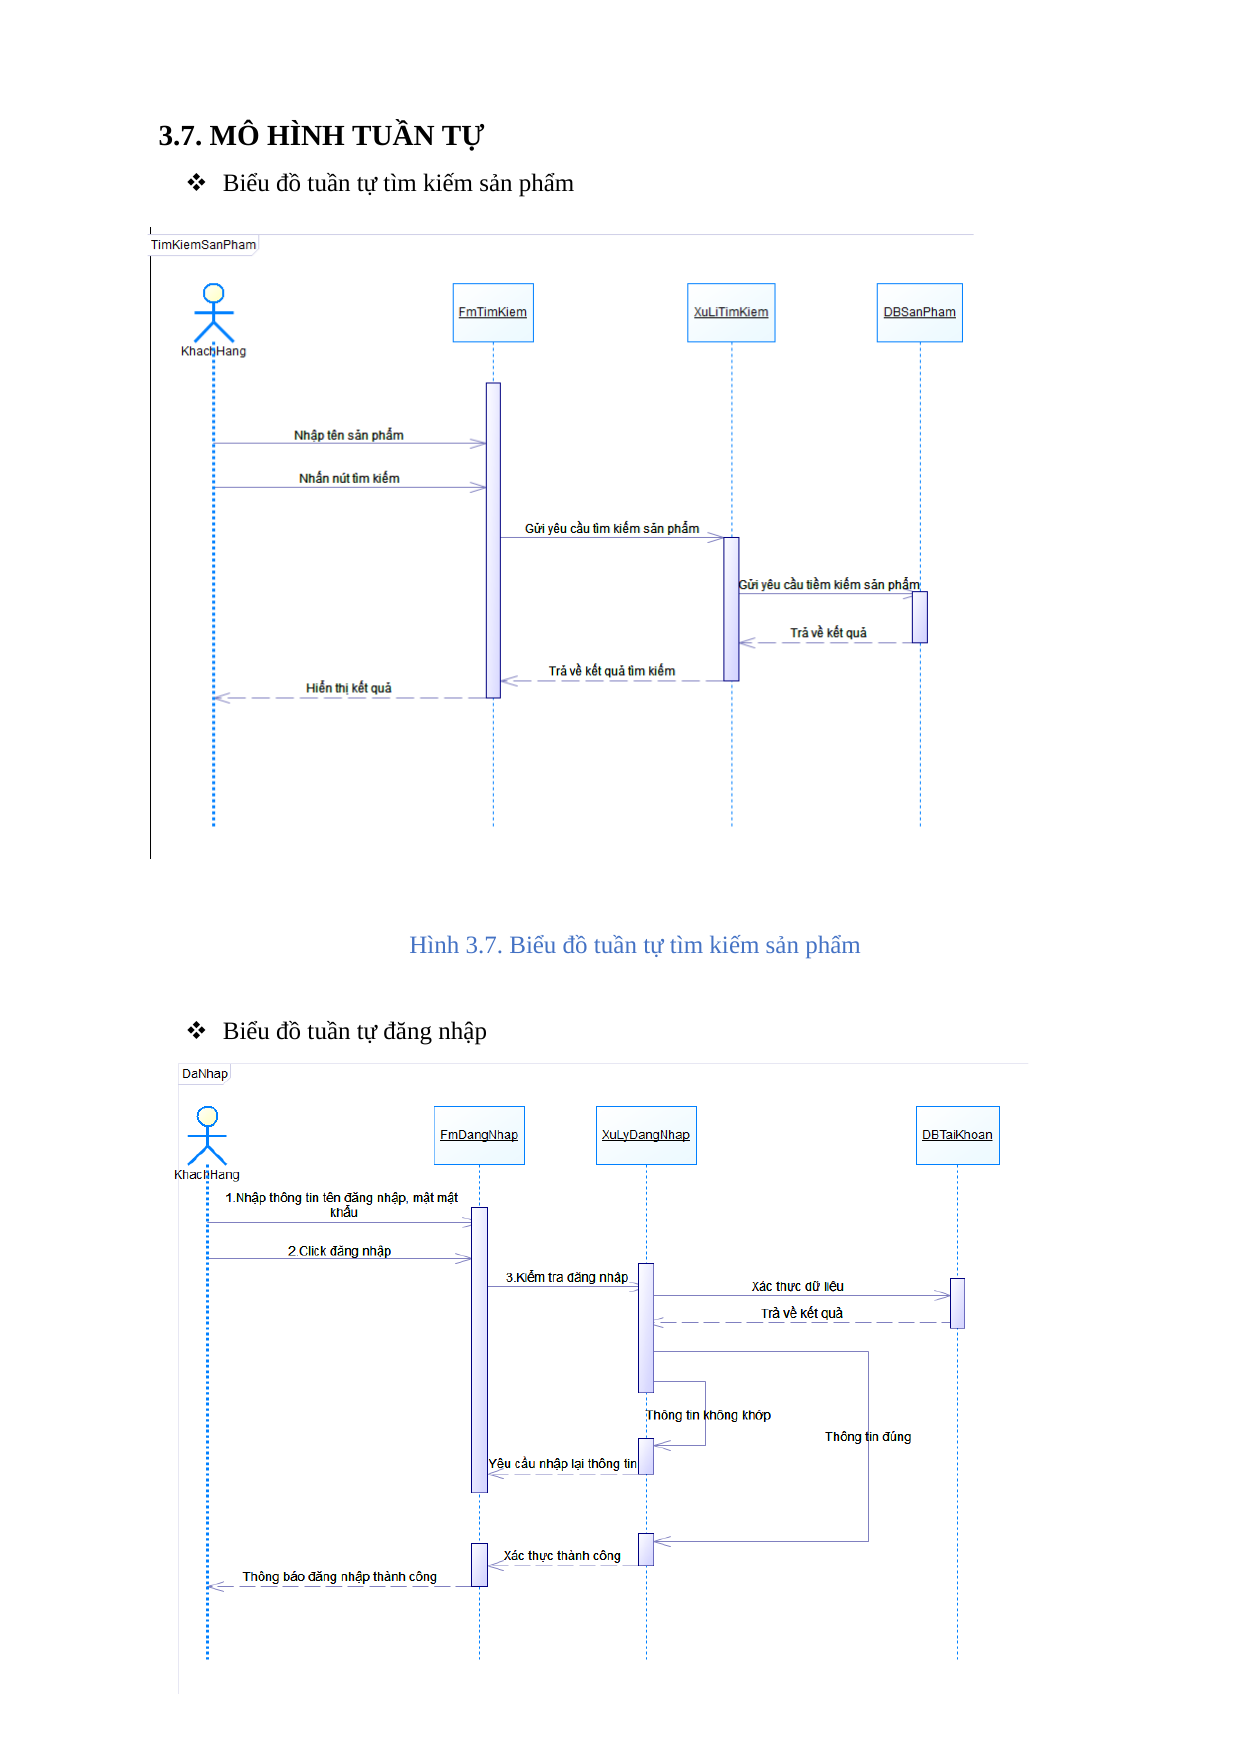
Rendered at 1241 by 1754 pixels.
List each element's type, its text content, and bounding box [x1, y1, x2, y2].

text Hình 3.7. Biểu đồ tuần tự tìm kiếm sản phẩm [148, 930, 1122, 959]
picture [169, 1054, 1029, 1694]
subtitle 3.7. MÔ HÌNH TUẦN TỰ [100, 118, 1122, 152]
list Biểu đồ tuần tự đăng nhập [185, 1016, 1122, 1045]
list Biểu đồ tuần tự tìm kiếm sản phẩm [185, 168, 1122, 197]
picture [147, 227, 974, 859]
